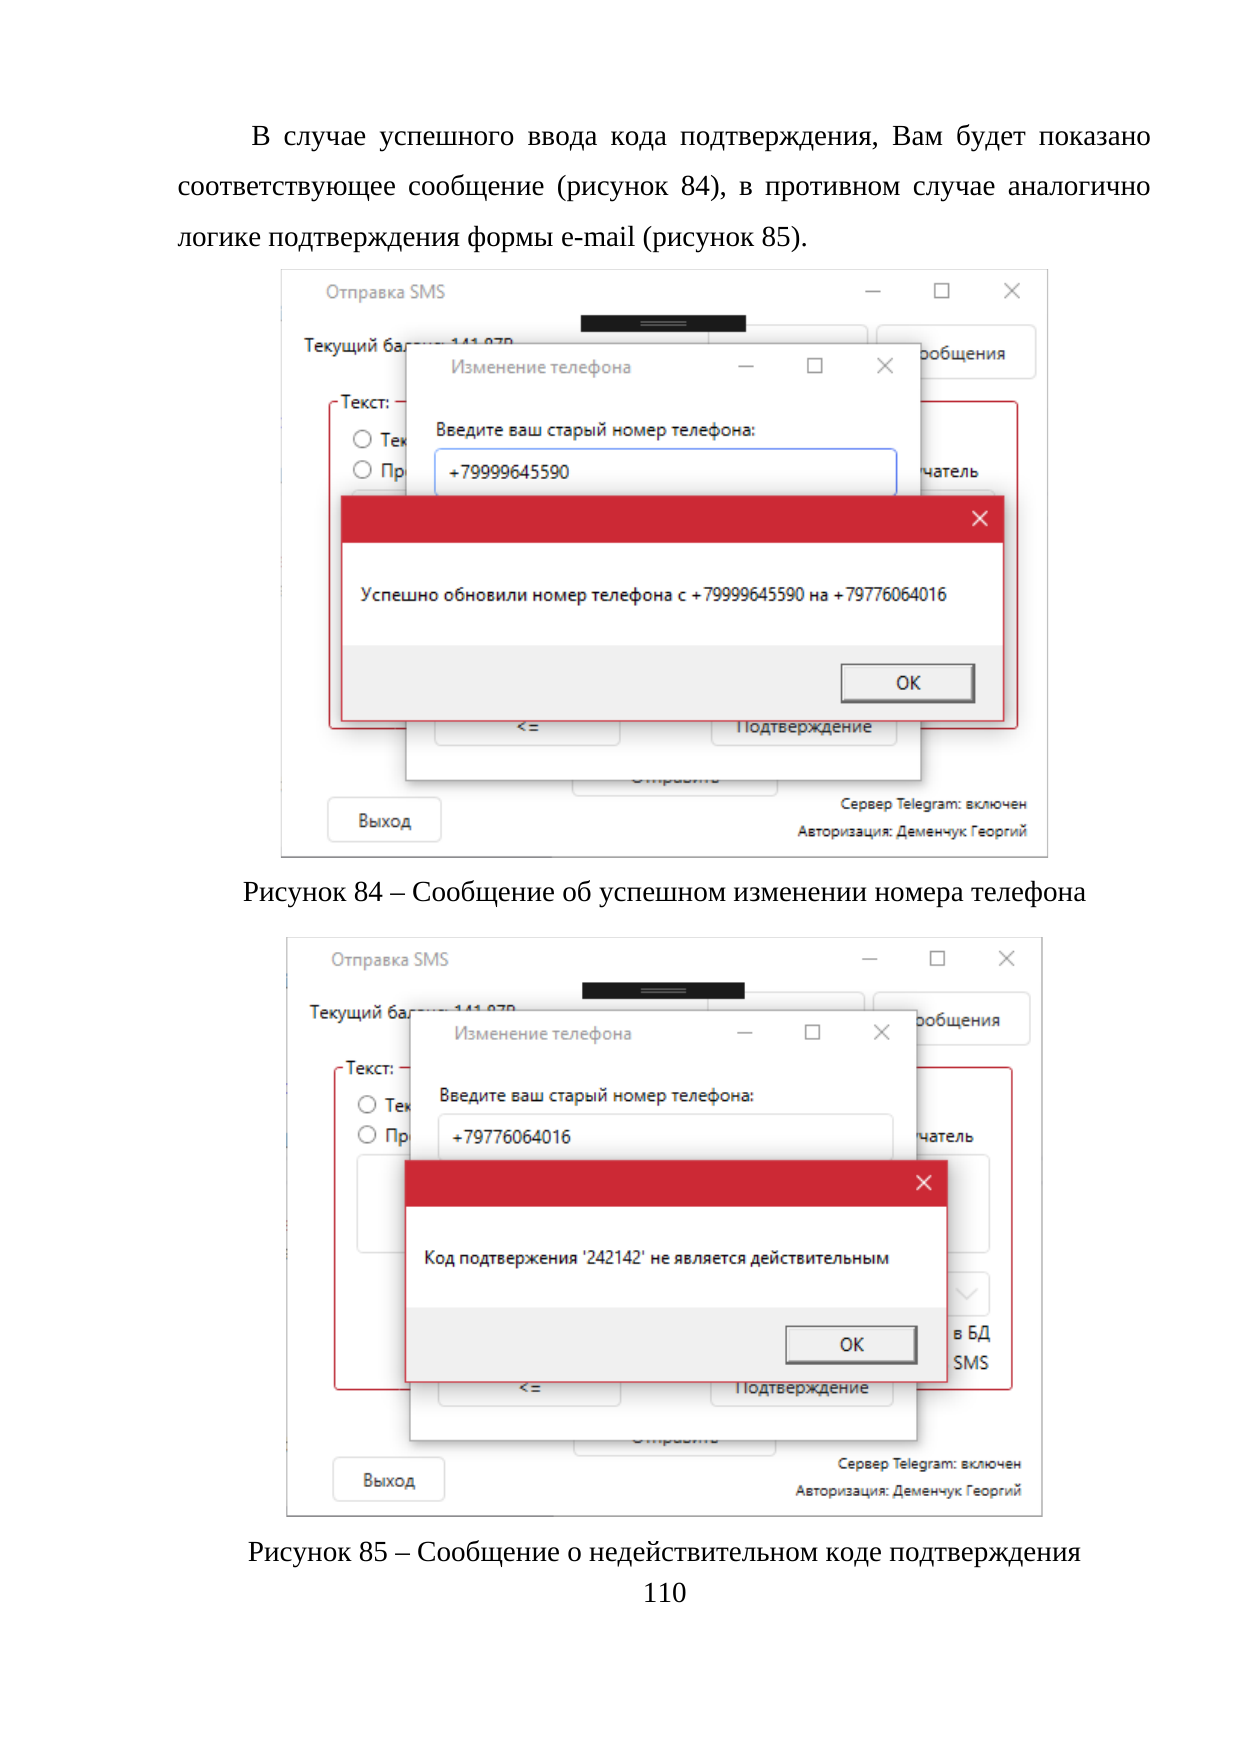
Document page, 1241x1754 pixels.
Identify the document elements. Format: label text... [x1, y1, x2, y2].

picture [280, 269, 1049, 858]
text В случае успешного ввода кода подтверждения, Вам будет показано соответствующее сообщение (рисунок 84), в противном случае аналогично логике подтверждения формы e-mail (рисунок 85). [177, 118, 1152, 252]
text Рисунок 85 – Сообщение о недействительном коде подтверждения [177, 1534, 1152, 1567]
picture [286, 937, 1043, 1517]
text Рисунок 84 – Сообщение об успешном изменении номера телефона [177, 874, 1152, 908]
